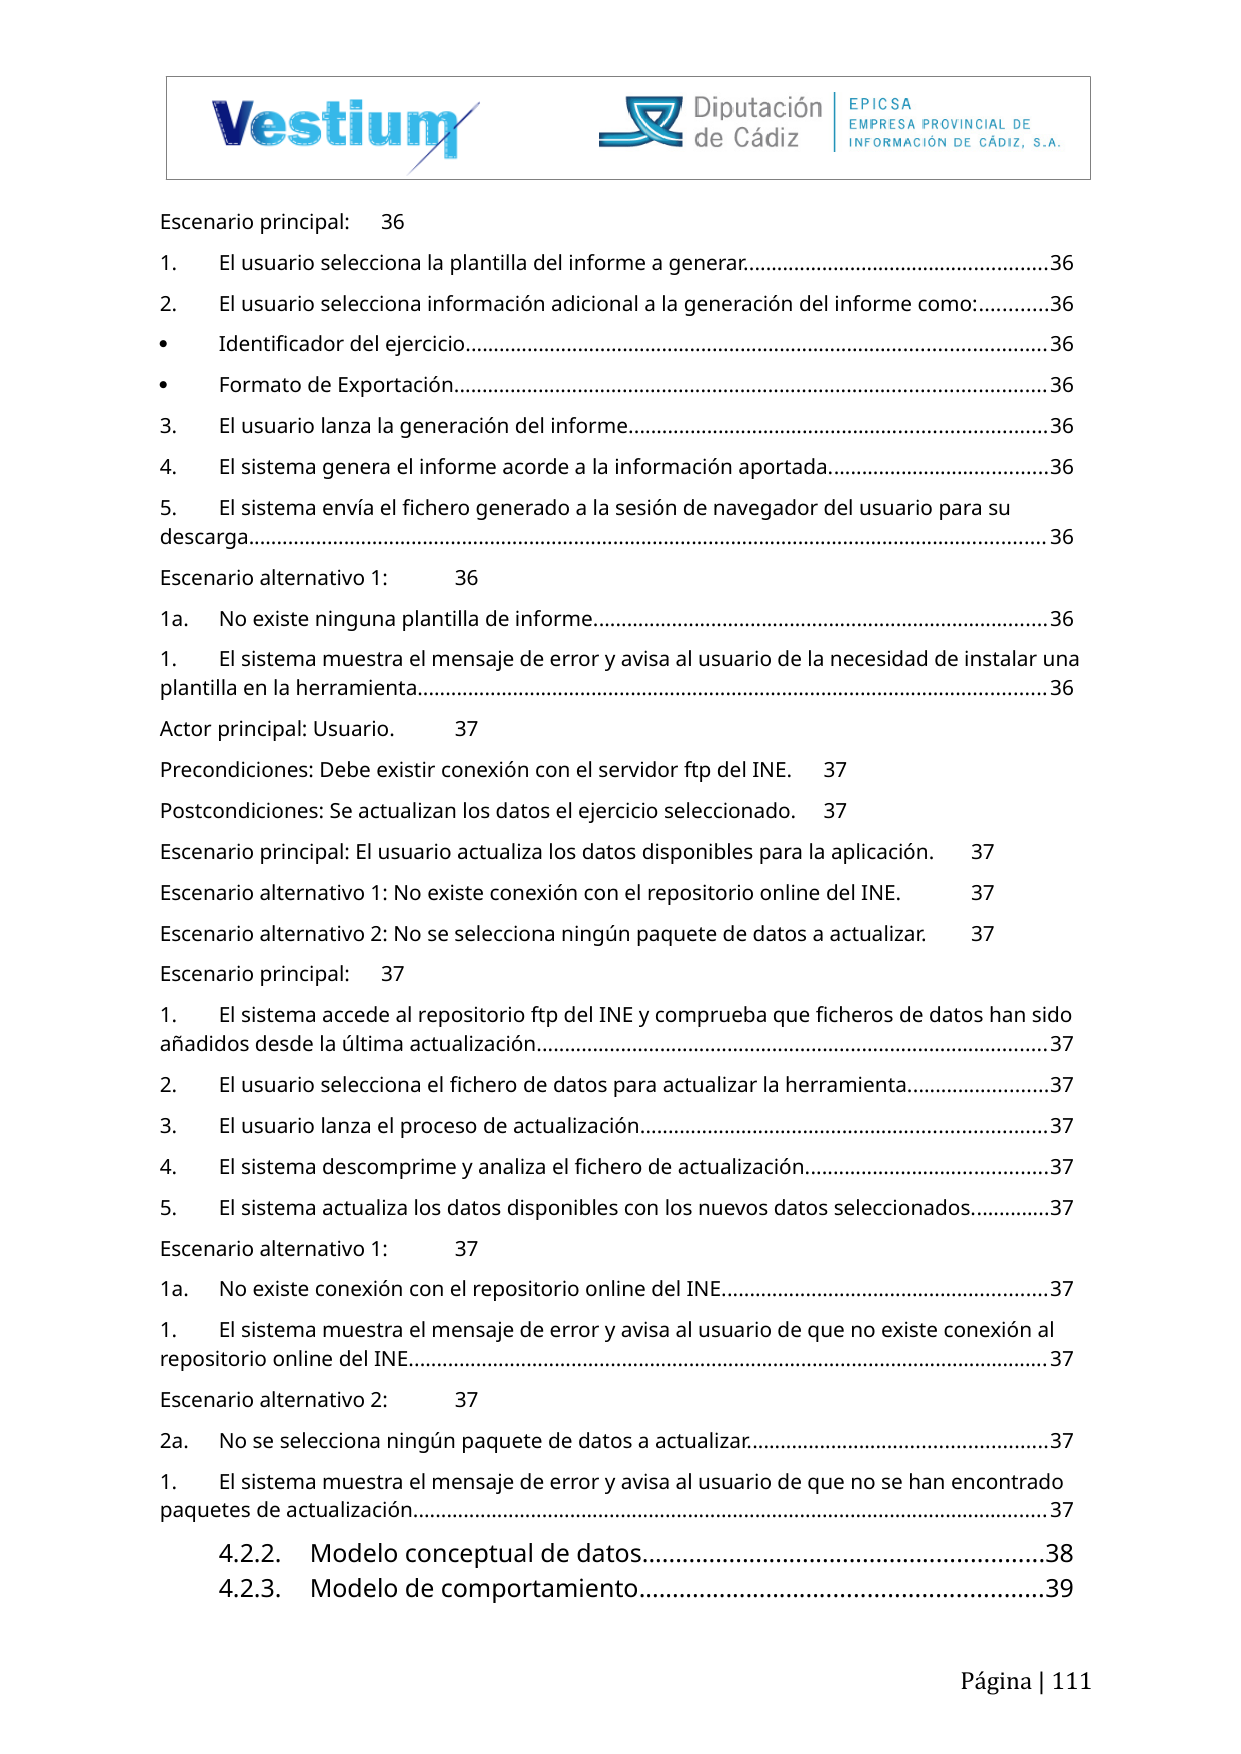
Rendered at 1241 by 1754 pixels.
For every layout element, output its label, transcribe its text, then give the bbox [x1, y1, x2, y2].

text 5. El sistema actualiza los datos disponibles con los nuevos datos seleccionados. 37 [159, 1193, 1092, 1221]
text Precondiciones: Debe existir conexión con el servidor ftp del INE. 37 [159, 755, 1092, 783]
text Escenario alternativo 1: No existe conexión con el repositorio online del INE. 37 [159, 878, 1092, 906]
text Escenario alternativo 2: 37 [159, 1385, 1092, 1413]
text 1. El usuario selecciona la plantilla del informe a generar. 36 [159, 248, 1092, 276]
text Actor principal: Usuario. 37 [159, 714, 1092, 742]
text 4. El sistema descomprime y analiza el fichero de actualización. 37 [159, 1152, 1092, 1180]
text Escenario alternativo 2: No se selecciona ningún paquete de datos a actualizar. 37 [159, 919, 1092, 947]
text 2a. No se selecciona ningún paquete de datos a actualizar. 37 [159, 1426, 1092, 1454]
text 1. El sistema muestra el mensaje de error y avisa al usuario de que no existe conexión al repositorio online del INE. 37 [159, 1316, 1092, 1372]
text 1a. No existe conexión con el repositorio online del INE. 37 [159, 1274, 1092, 1303]
text Escenario principal: El usuario actualiza los datos disponibles para la aplicación. 37 [159, 837, 1092, 865]
text 4.2.3. Modelo de comportamiento 39 [218, 1570, 1092, 1604]
text 5. El sistema envía el fichero generado a la sesión de navegador del usuario para su descarga. 36 [159, 493, 1092, 550]
text 1. El sistema muestra el mensaje de error y avisa al usuario de la necesidad de instalar una plantilla en la herramienta. 36 [159, 644, 1092, 701]
text Escenario principal: 36 [159, 207, 1092, 235]
text 3. El usuario lanza el proceso de actualización. 37 [159, 1111, 1092, 1139]
picture [162, 73, 1097, 186]
text 4. El sistema genera el informe acorde a la información aportada. 36 [159, 452, 1092, 481]
text  Identificador del ejercicio. 36 [159, 329, 1092, 358]
text 1. El sistema muestra el mensaje de error y avisa al usuario de que no se han encontrado paquetes de actualización 37 [159, 1467, 1092, 1524]
text 3. El usuario lanza la generación del informe. 36 [159, 411, 1092, 440]
text Escenario principal: 37 [159, 959, 1092, 988]
text Postcondiciones: Se actualizan los datos el ejercicio seleccionado. 37 [159, 796, 1092, 824]
text 4.2.2. Modelo conceptual de datos 38 [218, 1536, 1092, 1570]
text Escenario alternativo 1: 37 [159, 1234, 1092, 1262]
text Escenario alternativo 1: 36 [159, 563, 1092, 591]
text 1a. No existe ninguna plantilla de informe. 36 [159, 604, 1092, 632]
text 1. El sistema accede al repositorio ftp del INE y comprueba que ficheros de datos han sido añadidos desde la última actualización. 37 [159, 1001, 1092, 1057]
text  Formato de Exportación. 36 [159, 371, 1092, 399]
text 2. El usuario selecciona información adicional a la generación del informe como: 36 [159, 289, 1092, 317]
text 2. El usuario selecciona el fichero de datos para actualizar la herramienta. 37 [159, 1070, 1092, 1098]
